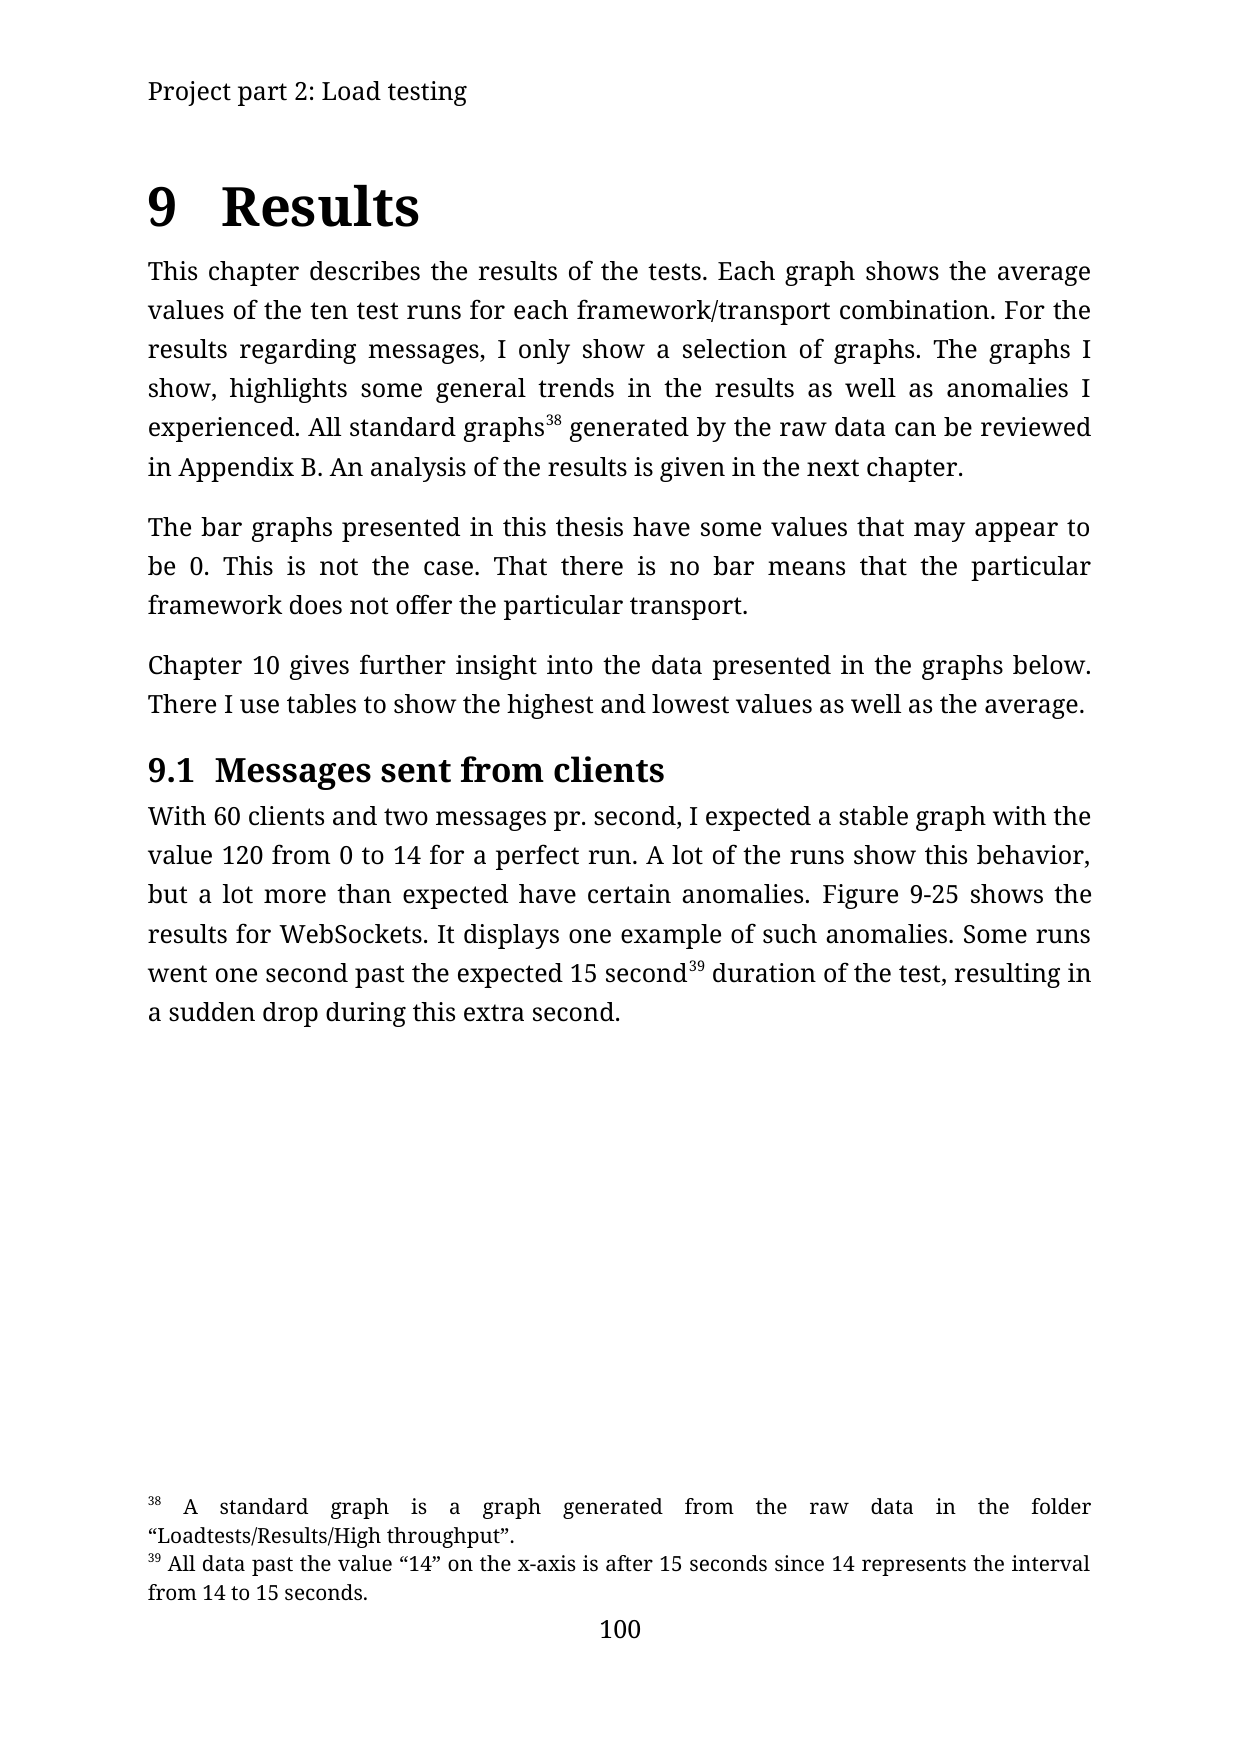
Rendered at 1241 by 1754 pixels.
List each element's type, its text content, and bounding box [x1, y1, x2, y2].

text Chapter 10 gives further insight into the data presented in the graphs below. There I use tables to show the highest and lowest values as well as the average. [148, 647, 1092, 721]
text The bar graphs presented in this thesis have some values that may appear to be 0. This is not the case. That there is no bar means that the particular framework does not offer the particular transport. [148, 509, 1092, 622]
text This chapter describes the results of the tests. Each graph shows the average values of the ten test runs for each framework/transport combination. For the results regarding messages, I only show a selection of graphs. The graphs I show, highlights some general trends in the results as well as anomalies I experienced. All standard graphs generated by the raw data can be reviewed in Appendix B. An analysis of the results is given in the next chapter. [148, 253, 1092, 483]
subtitle Results [148, 168, 1092, 242]
subtitle Messages sent from clients [148, 747, 1092, 792]
